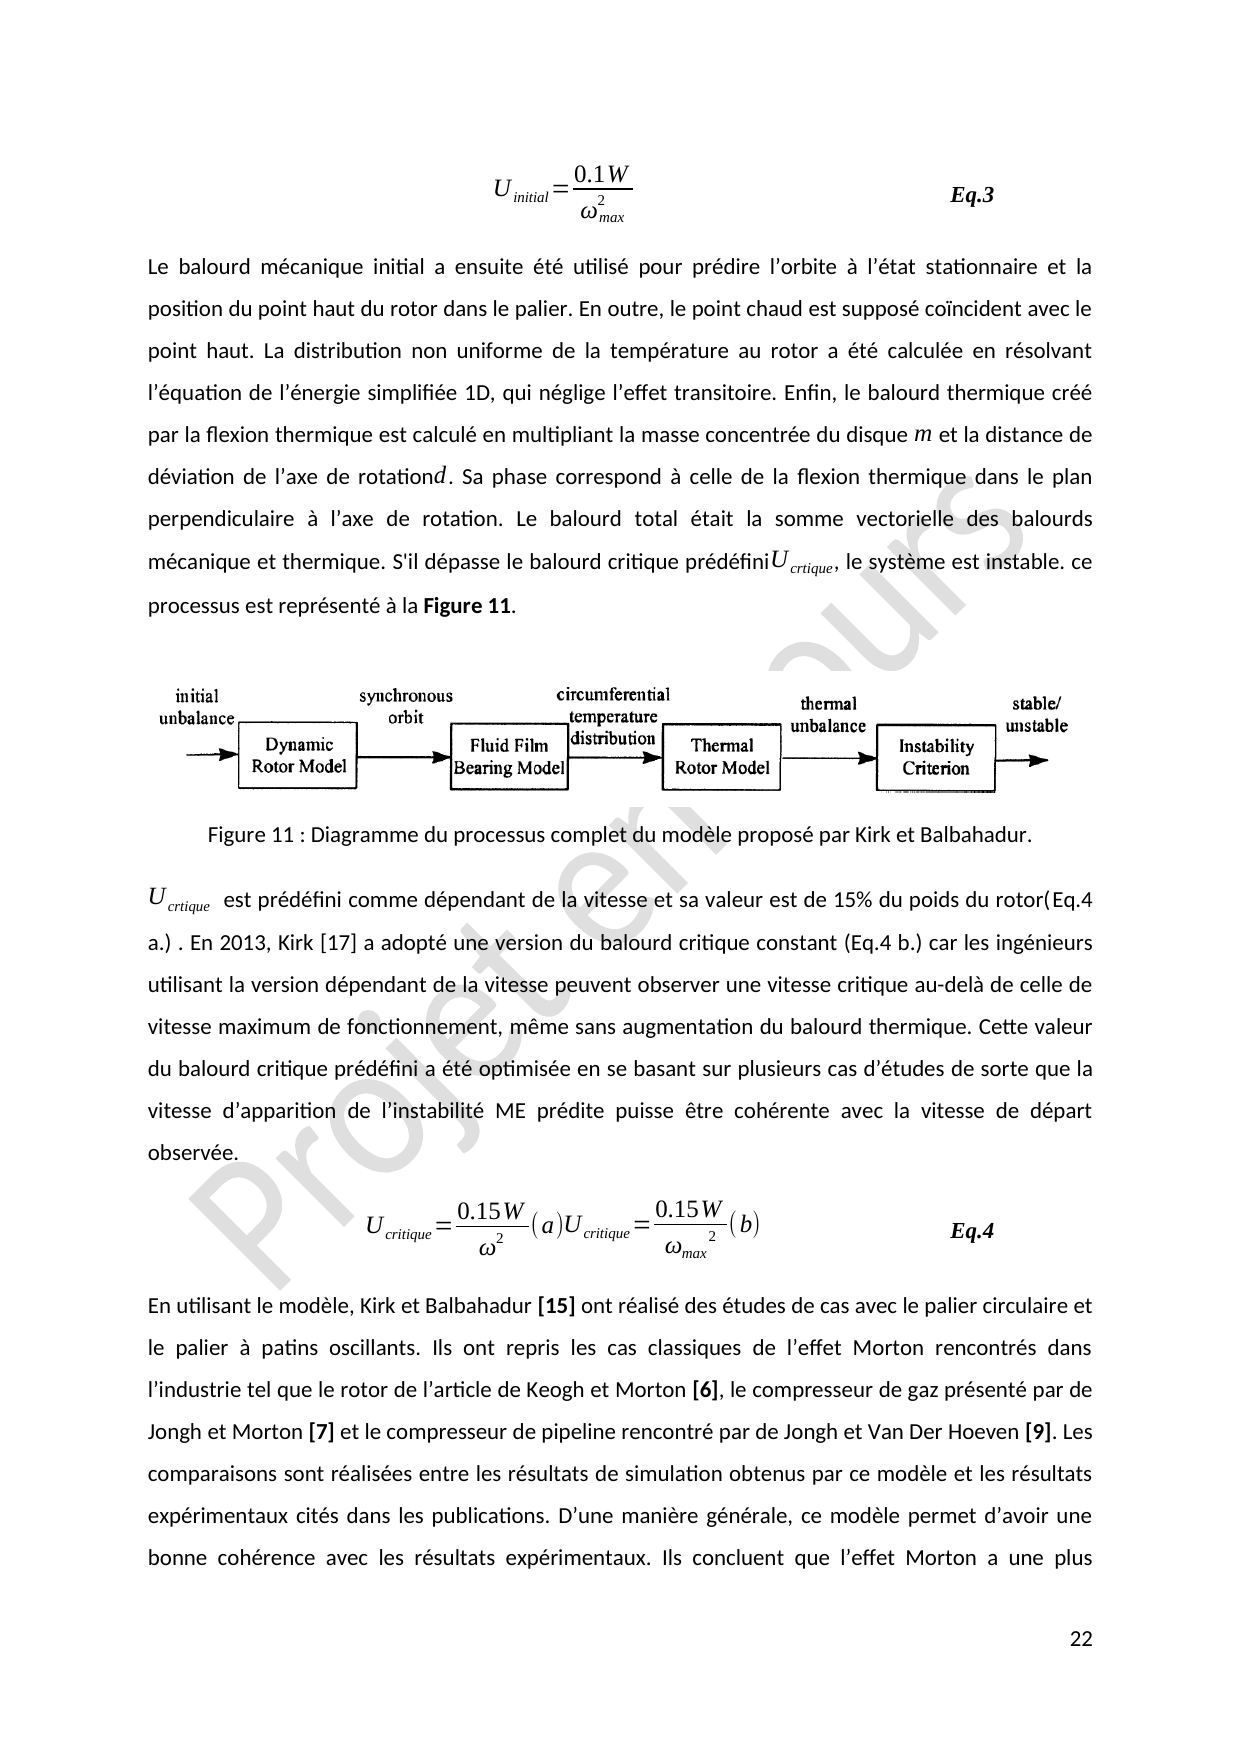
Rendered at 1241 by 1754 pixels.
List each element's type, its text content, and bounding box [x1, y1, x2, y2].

table_header [939, 148, 1053, 252]
text est prédéfini comme dépendant de la vitesse et sa valeur est de 15% du poids du rotor(Eq.4 a.) . En 2013, Kirk [17] a adopté une version du balourd critique constant (Eq.4 b.) car les ingénieurs utilisant la version dépendant de la vitesse peuvent observer une vitesse critique au-delà de celle de vitesse maximum de fonctionnement, même sans augmentation du balourd thermique. Cette valeur du balourd critique prédéfini a été optimisée en se basant sur plusieurs cas d’études de sorte que la vitesse d’apparition de l’instabilité ME prédite puisse être cohérente avec la vitesse de départ observée. [148, 883, 1093, 1166]
text Figure 11 : Diagramme du processus complet du modèle proposé par Kirk et Balbahadur. [148, 820, 1093, 848]
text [148, 1291, 1093, 1571]
table_header [188, 1180, 939, 1291]
picture [147, 671, 1093, 807]
table_header [188, 148, 939, 252]
text Le balourd mécanique initial a ensuite été utilisé pour prédire l’orbite à l’état stationnaire et la position du point haut du rotor dans le palier. En outre, le point chaud est supposé coïncident avec le point haut. La distribution non uniforme de la température au rotor a été calculée en résolvant l’équation de l’énergie simplifiée 1D, qui néglige l’effet transitoire. Enfin, le balourd thermique créé par la flexion thermique est calculé en multipliant la masse concentrée du disque et la distance de déviation de l’axe de rotation. Sa phase correspond à celle de la flexion thermique dans le plan perpendiculaire à l’axe de rotation. Le balourd total était la somme vectorielle des balourds mécanique et thermique. S'il dépasse le balourd critique prédéfini, le système est instable. ce processus est représenté à la Figure 11. [148, 252, 1093, 619]
table_header [939, 1180, 1053, 1291]
